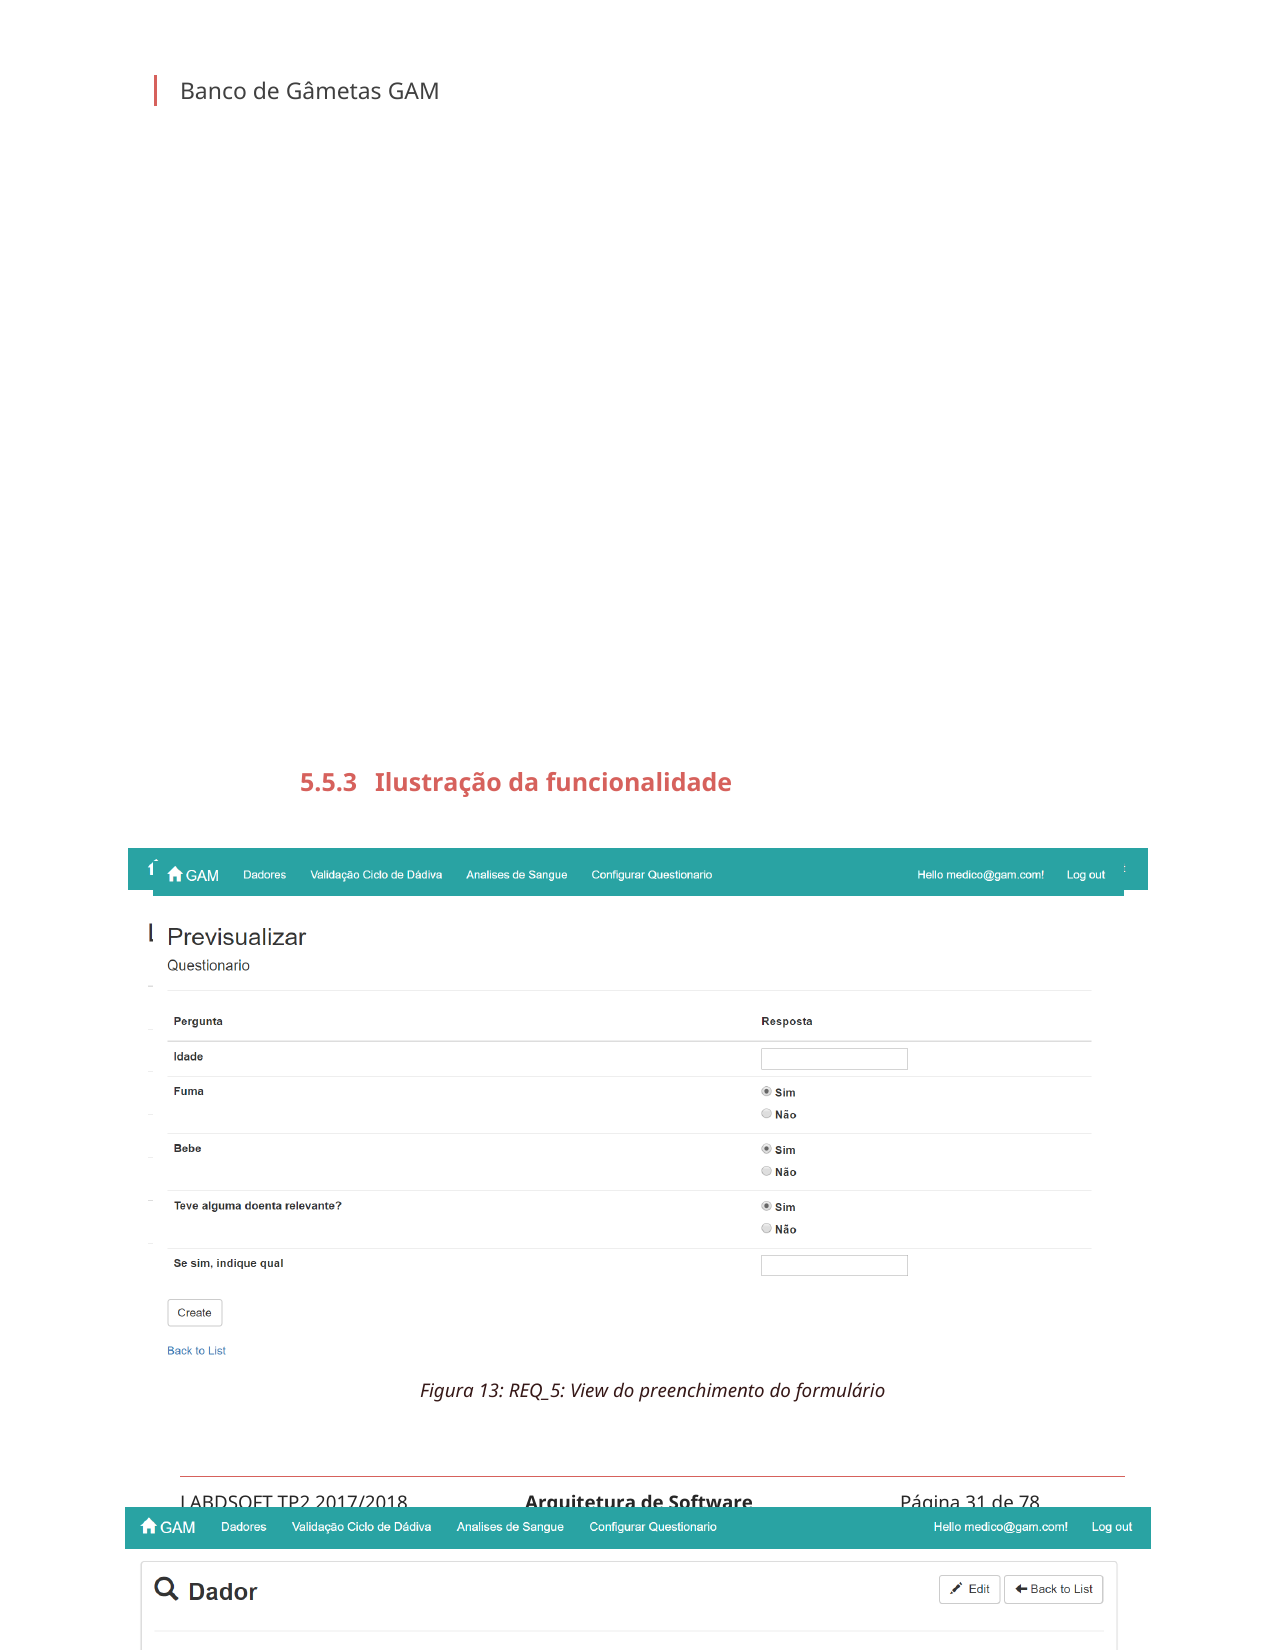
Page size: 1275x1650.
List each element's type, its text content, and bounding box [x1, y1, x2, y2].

picture [128, 848, 1148, 1364]
picture [125, 1507, 1151, 1650]
subtitle Ilustração da funcionalidade [300, 764, 1125, 799]
